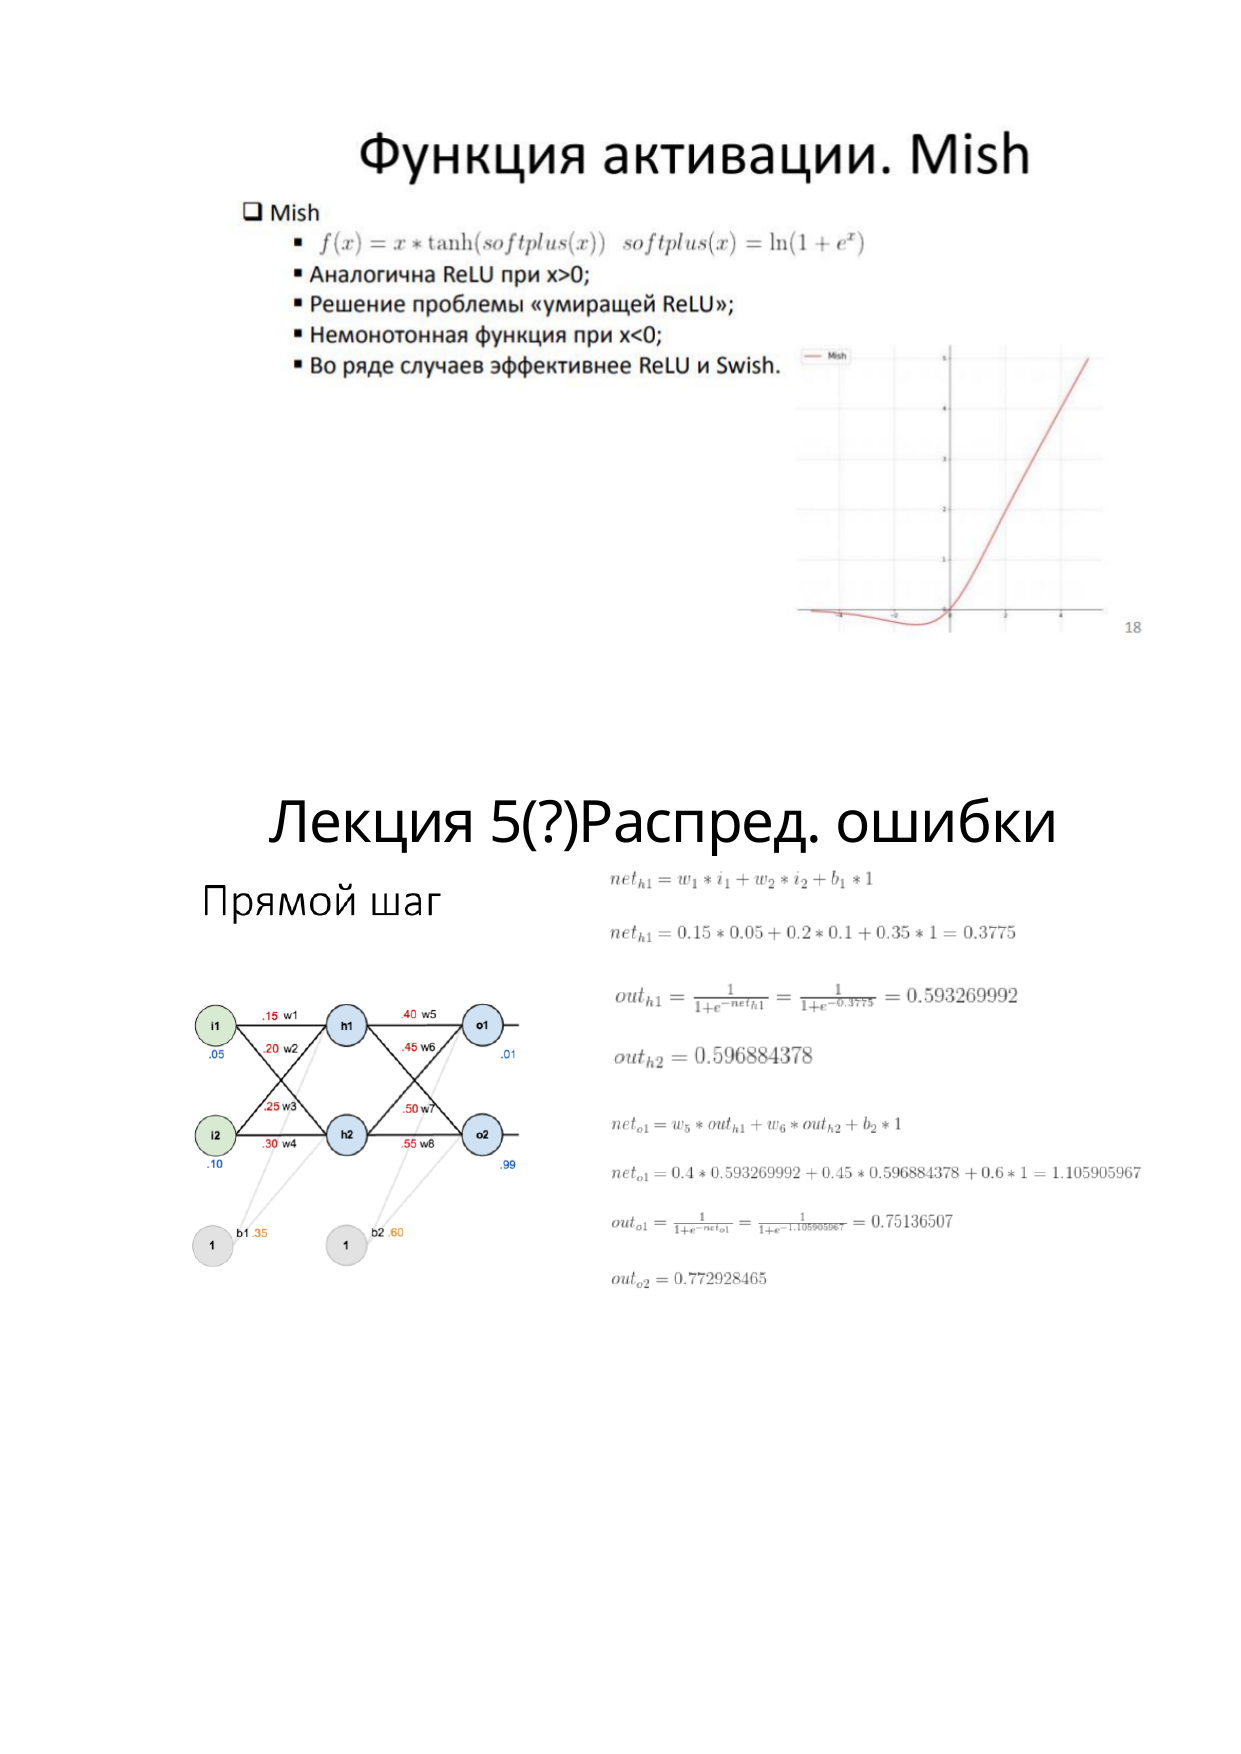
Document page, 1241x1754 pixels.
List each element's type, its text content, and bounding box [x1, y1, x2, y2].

picture [177, 859, 1152, 1331]
picture [177, 118, 1152, 640]
title Лекция 5(?)Распред. ошибки [177, 780, 1152, 859]
